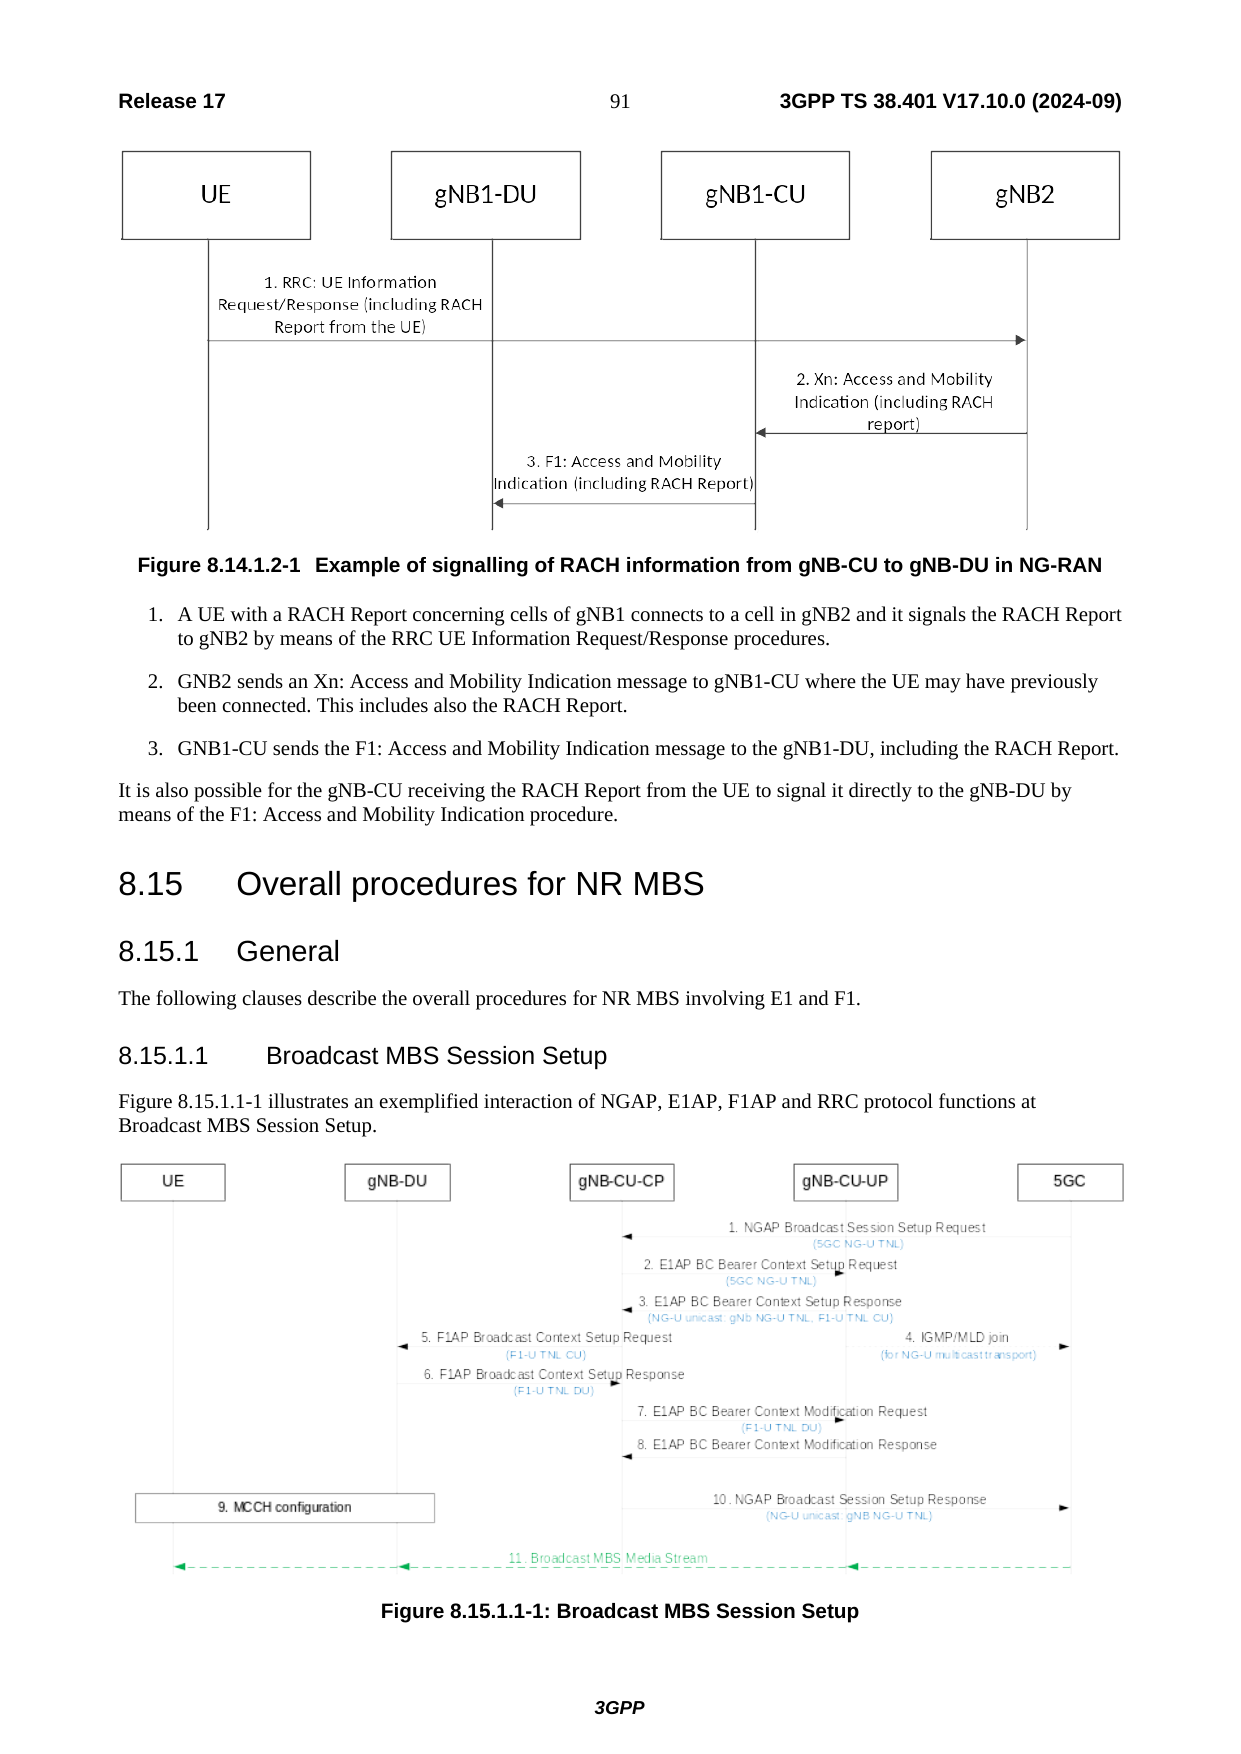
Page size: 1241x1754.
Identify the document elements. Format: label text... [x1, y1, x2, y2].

text Figure 8.15.1.1-1: Broadcast MBS Session Setup [118, 1599, 1122, 1623]
text 2. GNB2 sends an Xn: Access and Mobility Indication message to gNB1-CU where the UE may have previously been connected. This includes also the RACH Report. [148, 669, 1122, 717]
text 3. GNB1-CU sends the F1: Access and Mobility Indication message to the gNB1-DU, including the RACH Report. [148, 736, 1122, 759]
text Figure 8.15.1.1-1 illustrates an exemplified interaction of NGAP, E1AP, F1AP and RRC protocol functions at Broadcast MBS Session Setup. [118, 1089, 1122, 1137]
text It is also possible for the gNB-CU receiving the RACH Report from the UE to signal it directly to the gNB-DU by means of the F1: Access and Mobility Indication procedure. [118, 778, 1122, 826]
text 1. A UE with a RACH Report concerning cells of gNB1 connects to a cell in gNB2 and it signals the RACH Report to gNB2 by means of the RRC UE Information Request/Response procedures. [148, 602, 1122, 650]
text The following clauses describe the overall procedures for NR MBS involving E1 and F1. [118, 986, 1122, 1010]
subtitle 8.15.1 General [118, 934, 1122, 967]
subtitle 8.15 Overall procedures for NR MBS [118, 864, 1122, 902]
text Figure 8.14.1.2-1 Example of signalling of RACH information from gNB-CU to gNB-DU in NG-RAN [118, 553, 1122, 577]
subtitle 8.15.1.1 Broadcast MBS Session Setup [118, 1041, 1122, 1070]
